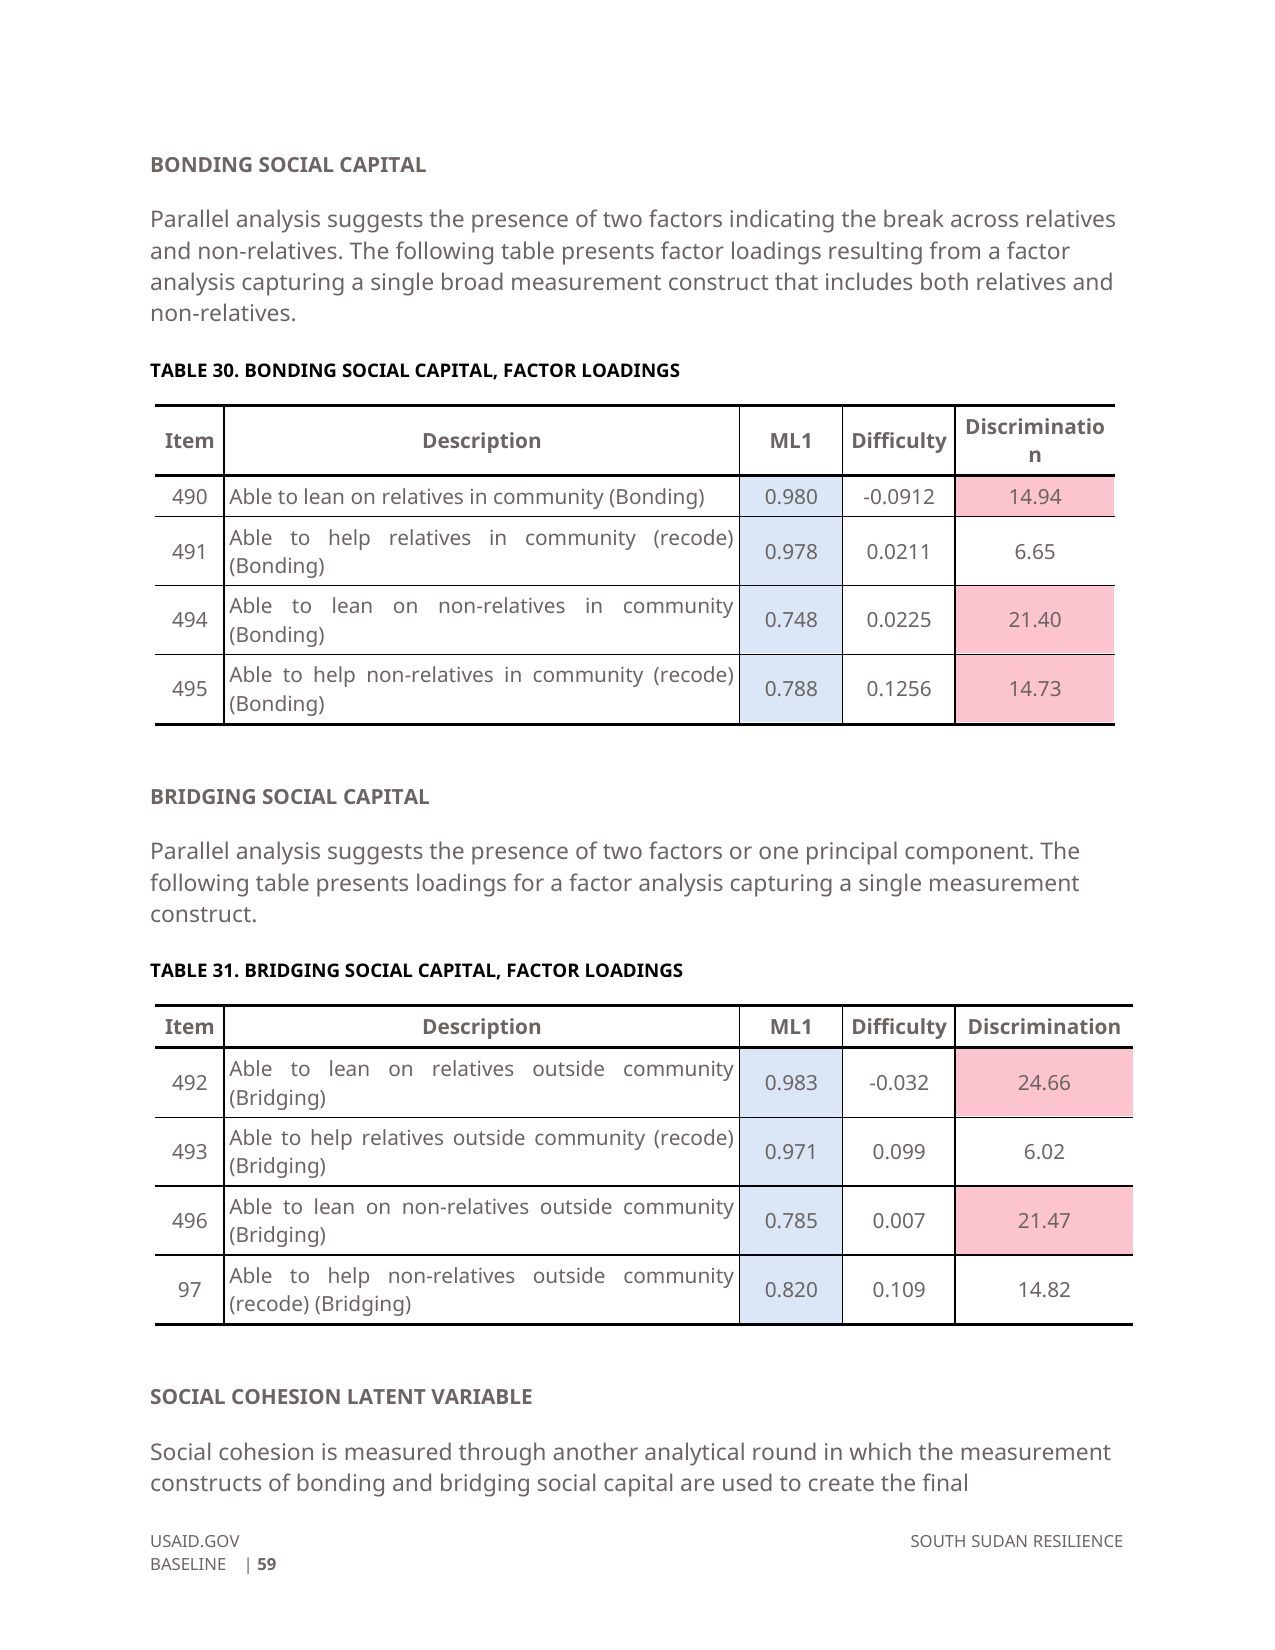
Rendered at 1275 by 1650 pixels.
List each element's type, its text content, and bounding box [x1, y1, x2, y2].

table_cell 0.820 [740, 1256, 842, 1323]
table_cell 0.748 [740, 586, 842, 653]
table_cell 0.788 [740, 655, 842, 722]
table_cell 491 [155, 517, 223, 585]
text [150, 1436, 1125, 1498]
table_cell 0.099 [843, 1118, 954, 1185]
table_header Difficulty [843, 407, 954, 474]
table_cell Able to lean on relatives in community (Bonding) [225, 477, 739, 516]
table_cell Able to lean on non-relatives outside community (Bridging) [225, 1187, 739, 1254]
table_cell Able to lean on non-relatives in community (Bonding) [225, 586, 739, 653]
table_cell 0.971 [740, 1118, 842, 1185]
table_cell 495 [155, 655, 223, 722]
table_cell 0.0211 [843, 517, 954, 585]
table_cell 21.47 [956, 1187, 1133, 1254]
table_cell 494 [155, 586, 223, 653]
subtitle Bridging Social Capital [150, 782, 1125, 810]
table_cell 0.109 [843, 1256, 954, 1323]
text Parallel analysis suggests the presence of two factors indicating the break across relatives and non-relatives. The following table presents factor loadings resulting from a factor analysis capturing a single broad measurement construct that includes both relatives and non-relatives. [150, 203, 1125, 328]
table_cell -0.0912 [843, 477, 954, 516]
table_header Description [225, 1007, 739, 1046]
table_header Item [155, 407, 223, 474]
subtitle Bonding Social Capital [150, 150, 1125, 178]
table_cell 0.0225 [843, 586, 954, 653]
table_cell 0.007 [843, 1187, 954, 1254]
table_header Difficulty [843, 1007, 954, 1046]
table_cell 97 [155, 1256, 223, 1323]
table_cell Able to help relatives outside community (recode) (Bridging) [225, 1118, 739, 1185]
table_header Discrimination [956, 407, 1114, 474]
table_header Discrimination [956, 1007, 1133, 1046]
table_cell 14.82 [956, 1256, 1133, 1323]
table_cell Able to help relatives in community (recode) (Bonding) [225, 517, 739, 585]
table_cell -0.032 [843, 1049, 954, 1116]
table_cell 14.73 [956, 655, 1114, 722]
table_cell 0.980 [740, 477, 842, 516]
table_cell 496 [155, 1187, 223, 1254]
table_header Description [225, 407, 739, 474]
table_cell Able to lean on relatives outside community (Bridging) [225, 1049, 739, 1116]
table_cell 6.02 [956, 1118, 1133, 1185]
table_cell 0.785 [740, 1187, 842, 1254]
table_cell 493 [155, 1118, 223, 1185]
table_cell 24.66 [956, 1049, 1133, 1116]
table_cell 0.1256 [843, 655, 954, 722]
table_cell 0.983 [740, 1049, 842, 1116]
table_cell Able to help non-relatives in community (recode) (Bonding) [225, 655, 739, 722]
table_header ML1 [740, 1007, 842, 1046]
table_cell Able to help non-relatives outside community (recode) (Bridging) [225, 1256, 739, 1323]
table_cell 492 [155, 1049, 223, 1116]
subtitle Social Cohesion Latent Variable [150, 1382, 1125, 1411]
table_header Item [155, 1007, 223, 1046]
table_cell 6.65 [956, 517, 1114, 585]
table_cell 490 [155, 477, 223, 516]
table_cell 0.978 [740, 517, 842, 585]
table_header ML1 [740, 407, 842, 474]
text Parallel analysis suggests the presence of two factors or one principal component. The following table presents loadings for a factor analysis capturing a single measurement construct. [150, 835, 1125, 929]
table_cell 21.40 [956, 586, 1114, 653]
table_cell 14.94 [956, 477, 1114, 516]
